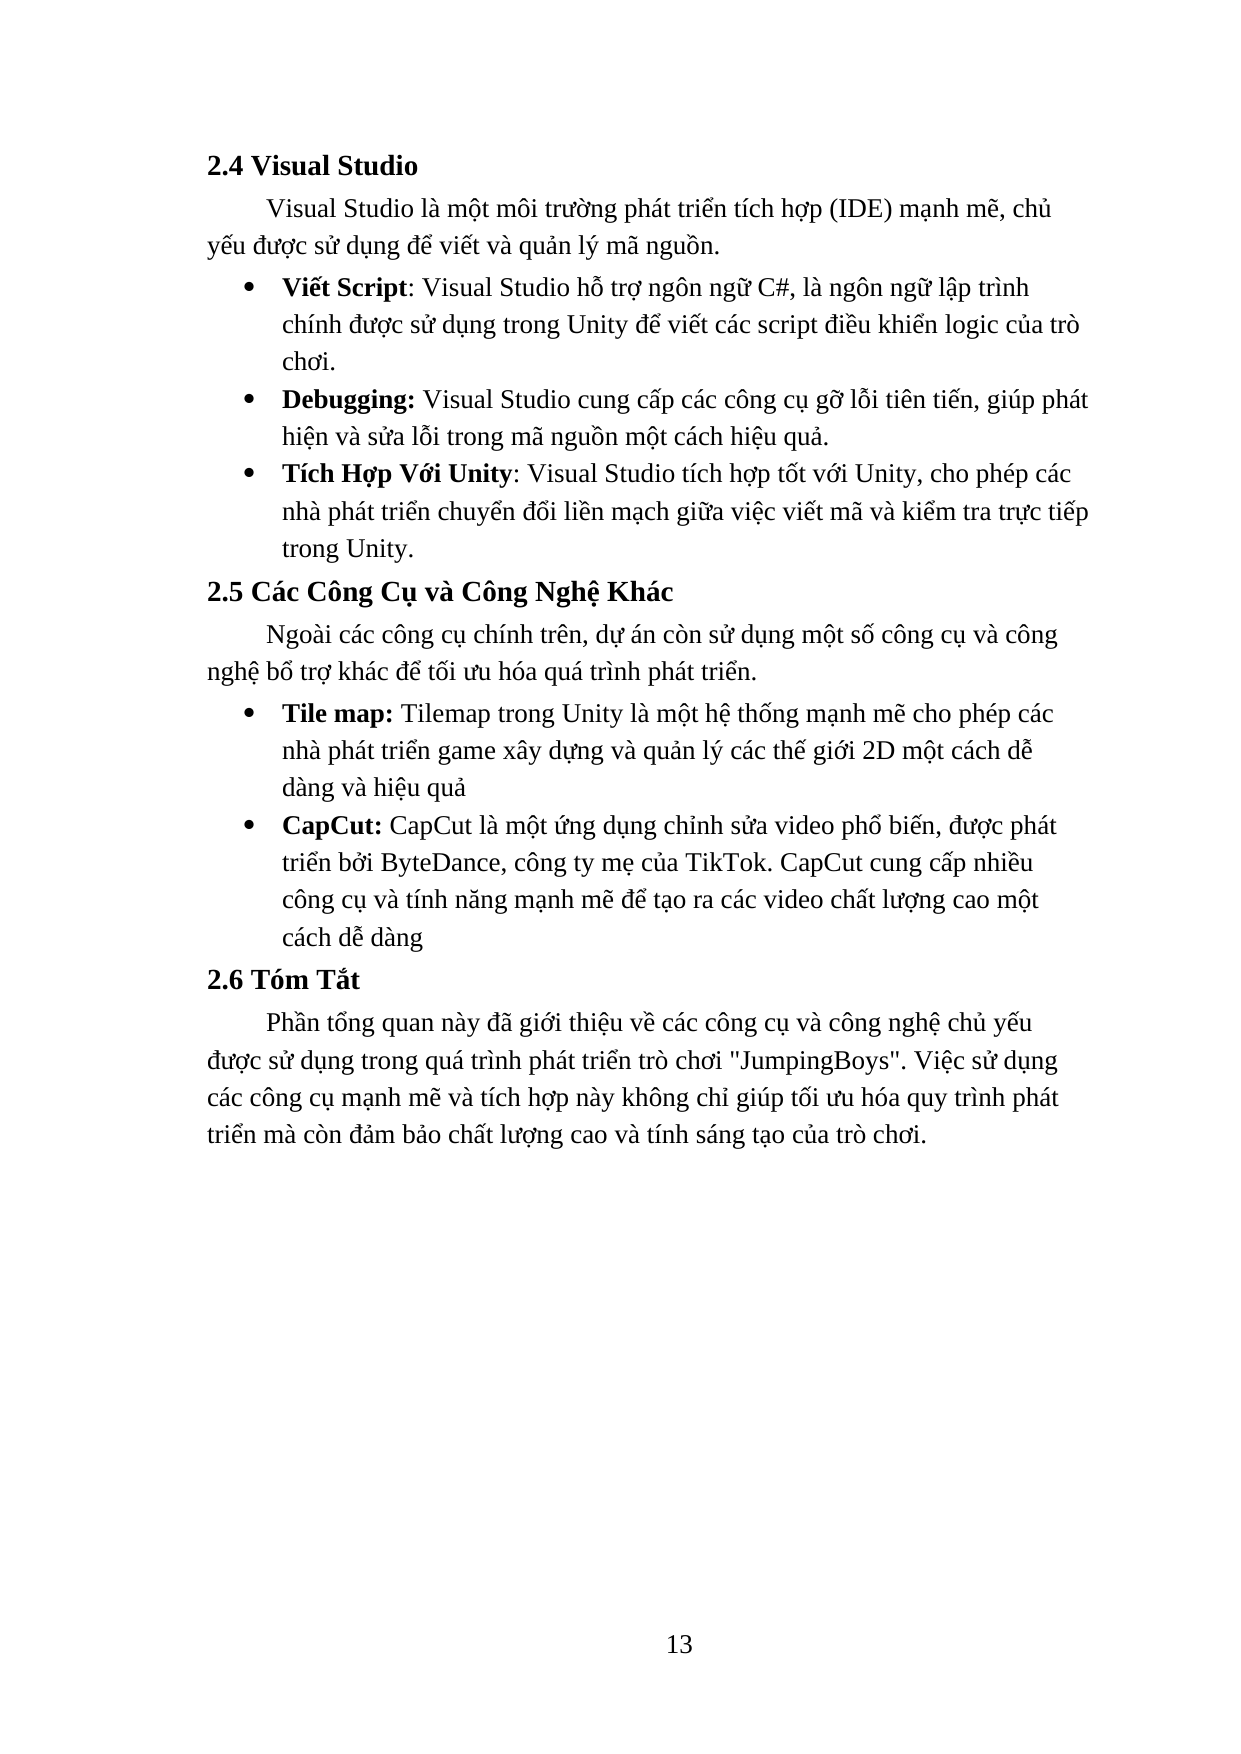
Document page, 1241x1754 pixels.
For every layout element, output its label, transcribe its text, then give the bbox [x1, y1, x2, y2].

text Ngoài các công cụ chính trên, dự án còn sử dụng một số công cụ và công nghệ bổ trợ khác để tối ưu hóa quá trình phát triển. [207, 618, 1092, 686]
list Tile map: Tilemap trong Unity là một hệ thống mạnh mẽ cho phép các nhà phát triển game xây dựng và quản lý các thế giới 2D một cách dễ dàng và hiệu quả [244, 697, 1092, 803]
list Tích Hợp Với Unity: Visual Studio tích hợp tốt với Unity, cho phép các nhà phát triển chuyển đổi liền mạch giữa việc viết mã và kiểm tra trực tiếp trong Unity. [244, 457, 1092, 563]
subtitle 2.6 Tóm Tắt [207, 962, 1092, 996]
subtitle 2.5 Các Công Cụ và Công Nghệ Khác [207, 574, 1092, 607]
subtitle 2.4 Visual Studio [207, 148, 1092, 181]
list Viết Script: Visual Studio hỗ trợ ngôn ngữ C#, là ngôn ngữ lập trình chính được sử dụng trong Unity để viết các script điều khiển logic của trò chơi. [244, 271, 1092, 377]
list Debugging: Visual Studio cung cấp các công cụ gỡ lỗi tiên tiến, giúp phát hiện và sửa lỗi trong mã nguồn một cách hiệu quả. [244, 383, 1092, 451]
list CapCut: CapCut là một ứng dụng chỉnh sửa video phổ biến, được phát triển bởi ByteDance, công ty mẹ của TikTok. CapCut cung cấp nhiều công cụ và tính năng mạnh mẽ để tạo ra các video chất lượng cao một cách dễ dàng [244, 809, 1092, 952]
text Phần tổng quan này đã giới thiệu về các công cụ và công nghệ chủ yếu được sử dụng trong quá trình phát triển trò chơi "JumpingBoys". Việc sử dụng các công cụ mạnh mẽ và tích hợp này không chỉ giúp tối ưu hóa quy trình phát triển mà còn đảm bảo chất lượng cao và tính sáng tạo của trò chơi. [207, 1007, 1092, 1149]
text Visual Studio là một môi trường phát triển tích hợp (IDE) mạnh mẽ, chủ yếu được sử dụng để viết và quản lý mã nguồn. [207, 192, 1092, 261]
